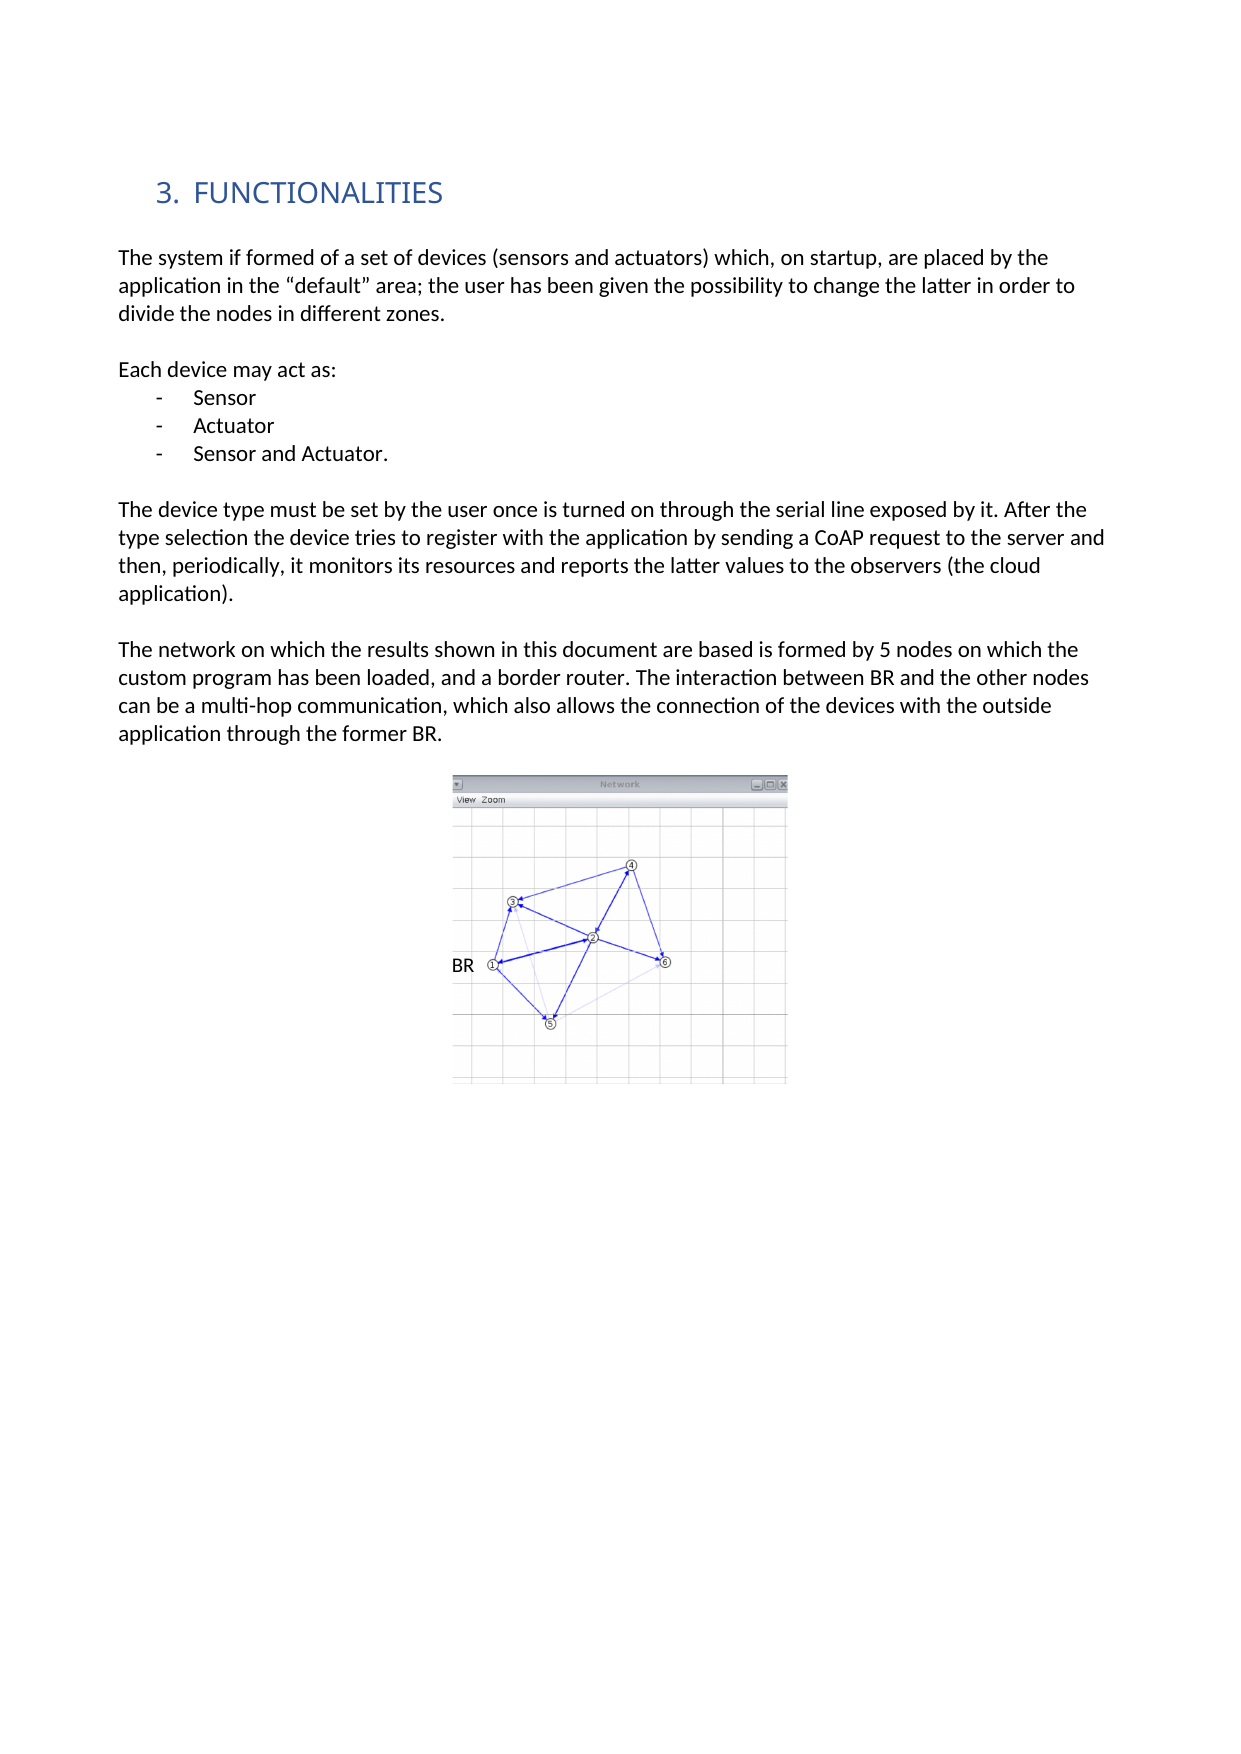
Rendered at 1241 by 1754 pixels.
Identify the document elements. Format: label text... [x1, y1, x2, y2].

text The device type must be set by the user once is turned on through the serial line exposed by it. After the type selection the device tries to register with the application by sending a CoAP request to the server and then, periodically, it monitors its resources and reports the latter values to the observers (the cloud application). [118, 495, 1122, 607]
list Sensor and Actuator. [156, 439, 1122, 467]
picture [452, 775, 788, 1084]
subtitle FUNCTIONALITIES [156, 173, 1122, 212]
text The network on which the results shown in this document are based is formed by 5 nodes on which the custom program has been loaded, and a border router. The interaction between BR and the other nodes can be a multi-hop communication, which also allows the connection of the devices with the outside application through the former BR. [118, 635, 1122, 747]
text Each device may act as: [118, 355, 1122, 383]
text The system if formed of a set of devices (sensors and actuators) which, on startup, are placed by the application in the “default” area; the user has been given the possibility to change the latter in order to divide the nodes in different zones. [118, 243, 1122, 327]
list Sensor [156, 383, 1122, 411]
list Actuator [156, 411, 1122, 439]
